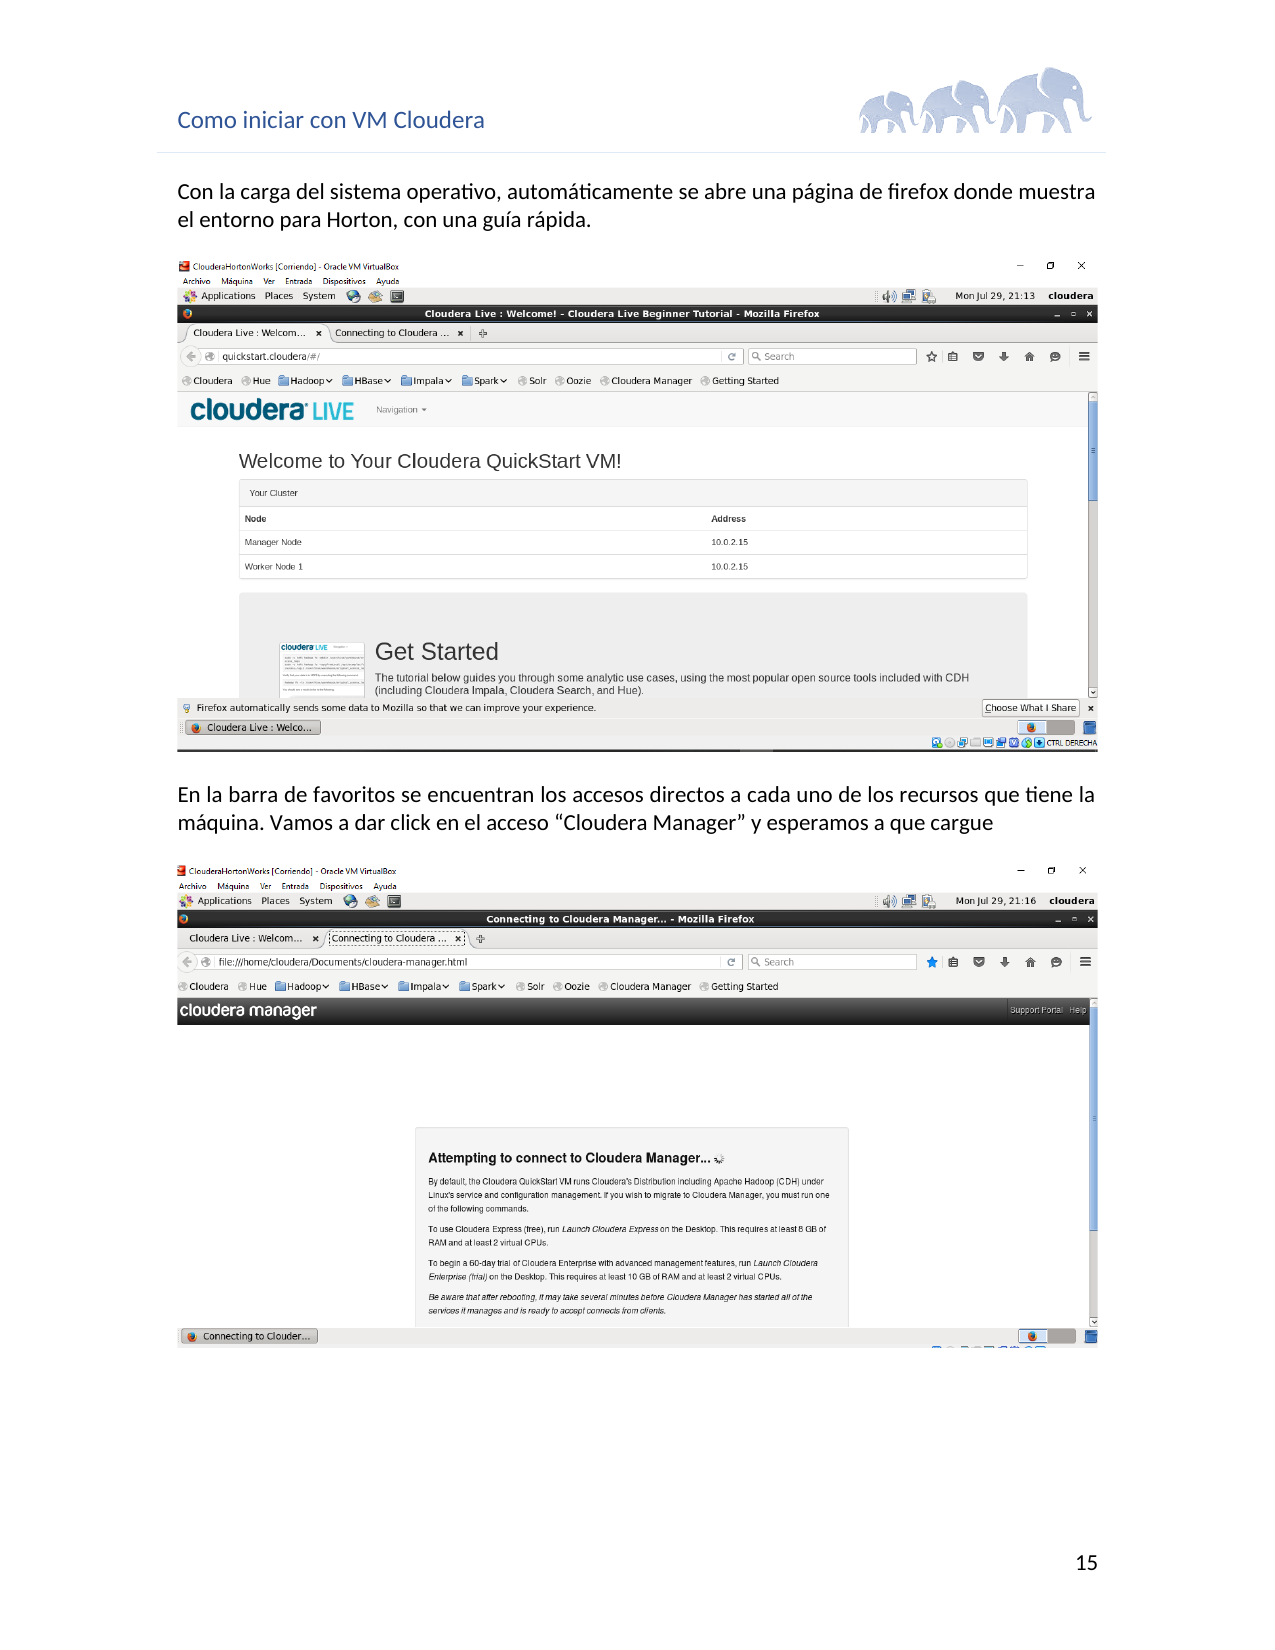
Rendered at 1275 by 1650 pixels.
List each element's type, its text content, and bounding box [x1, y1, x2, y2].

text Con la carga del sistema operativo, automáticamente se abre una página de firefox donde muestra el entorno para Horton, con una guía rápida. [177, 177, 1098, 233]
picture [177, 261, 1098, 752]
text En la barra de favoritos se encuentran los accesos directos a cada uno de los recursos que tiene la máquina. Vamos a dar click en el acceso “Cloudera Manager” y esperamos a que cargue [177, 780, 1098, 836]
picture [177, 863, 1098, 1348]
